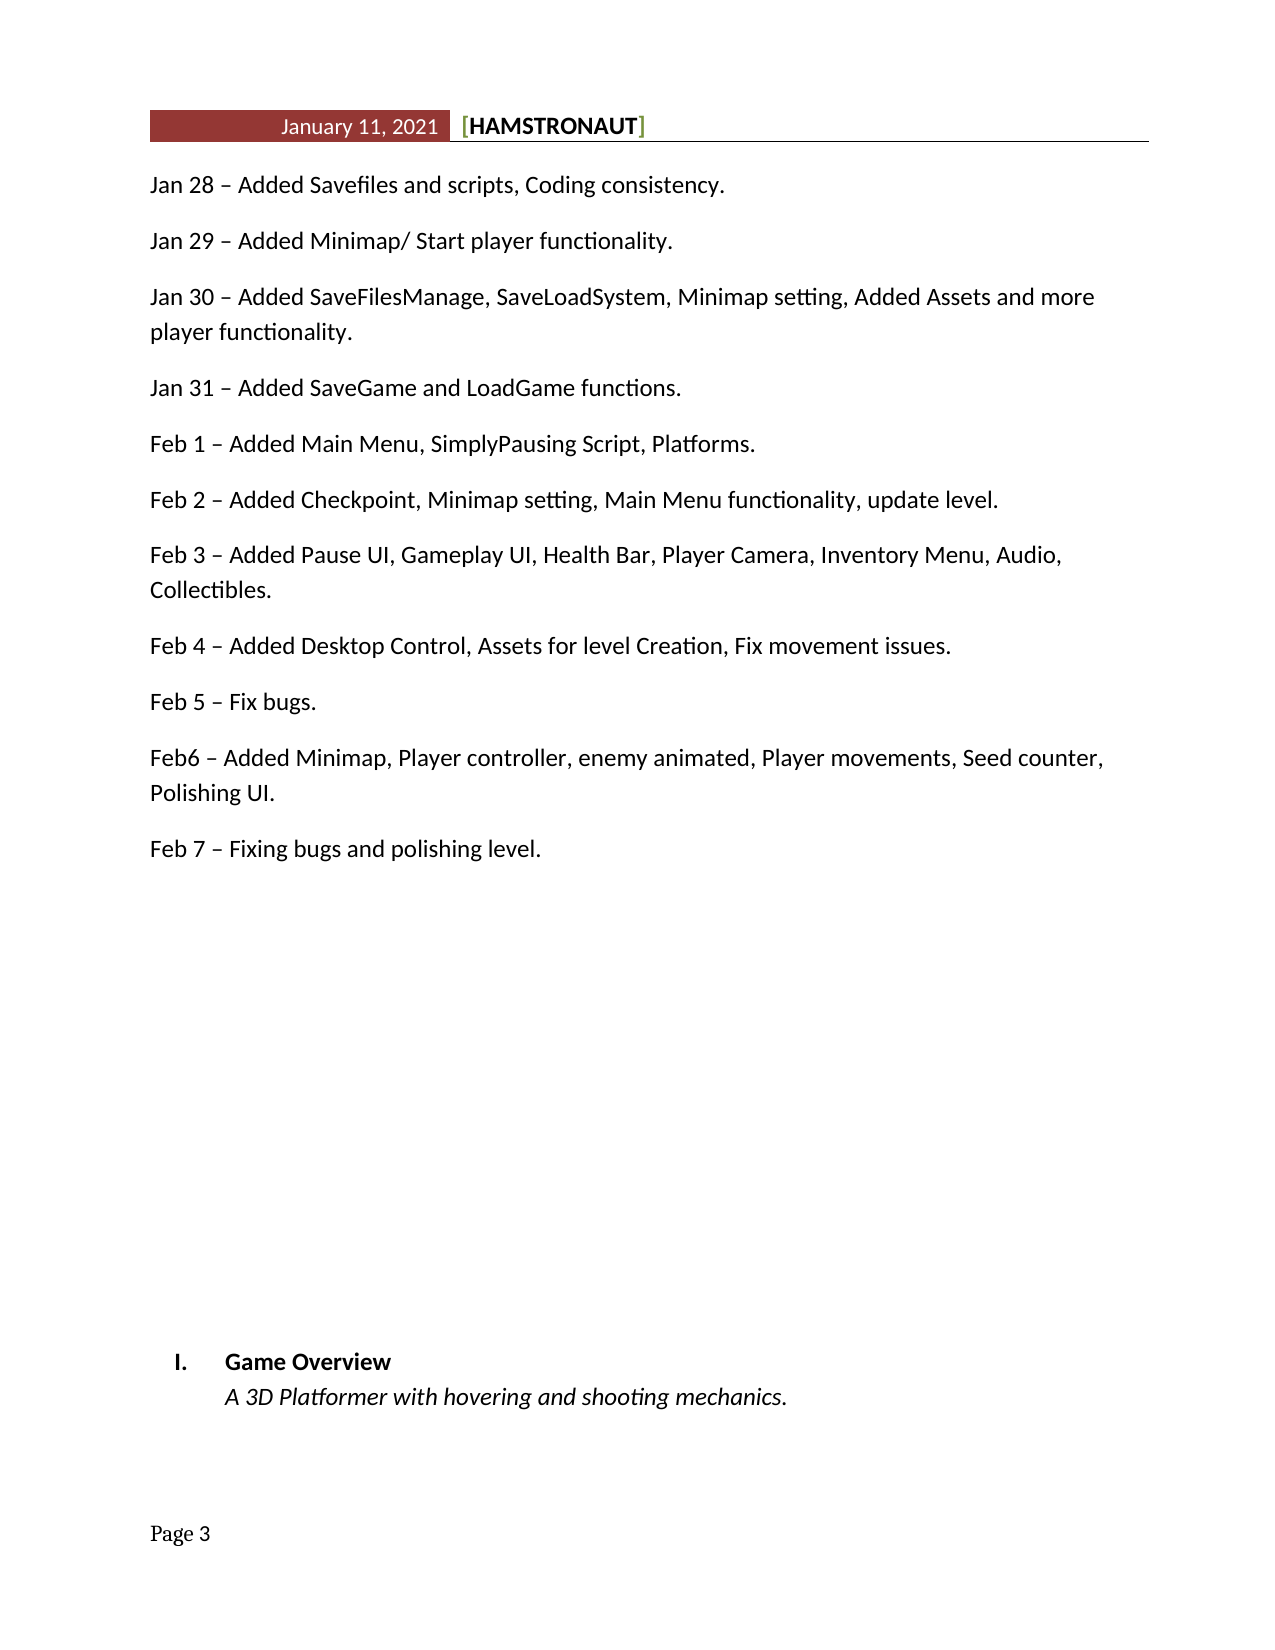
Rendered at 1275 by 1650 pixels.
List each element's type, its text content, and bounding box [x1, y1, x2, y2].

text A 3D Platformer with hovering and shooting mechanics. [225, 1381, 1125, 1412]
text Feb6 – Added Minimap, Player controller, enemy animated, Player movements, Seed counter, Polishing UI. [150, 742, 1125, 808]
text Feb 2 – Added Checkpoint, Minimap setting, Main Menu functionality, update level. [150, 484, 1125, 514]
text Feb 3 – Added Pause UI, Gameplay UI, Health Bar, Player Camera, Inventory Menu, Audio, Collectibles. [150, 539, 1125, 605]
text Feb 7 – Fixing bugs and polishing level. [150, 833, 1125, 863]
text Jan 29 – Added Minimap/ Start player functionality. [150, 225, 1125, 256]
subtitle Game Overview [187, 1346, 1125, 1377]
text Jan 30 – Added SaveFilesManage, SaveLoadSystem, Minimap setting, Added Assets and more player functionality. [150, 281, 1125, 347]
text Feb 1 – Added Main Menu, SimplyPausing Script, Platforms. [150, 428, 1125, 458]
text Feb 4 – Added Desktop Control, Assets for level Creation, Fix movement issues. [150, 630, 1125, 661]
text Jan 28 – Added Savefiles and scripts, Coding consistency. [150, 169, 1125, 200]
text Feb 5 – Fix bugs. [150, 686, 1125, 717]
text Jan 31 – Added SaveGame and LoadGame functions. [150, 372, 1125, 403]
